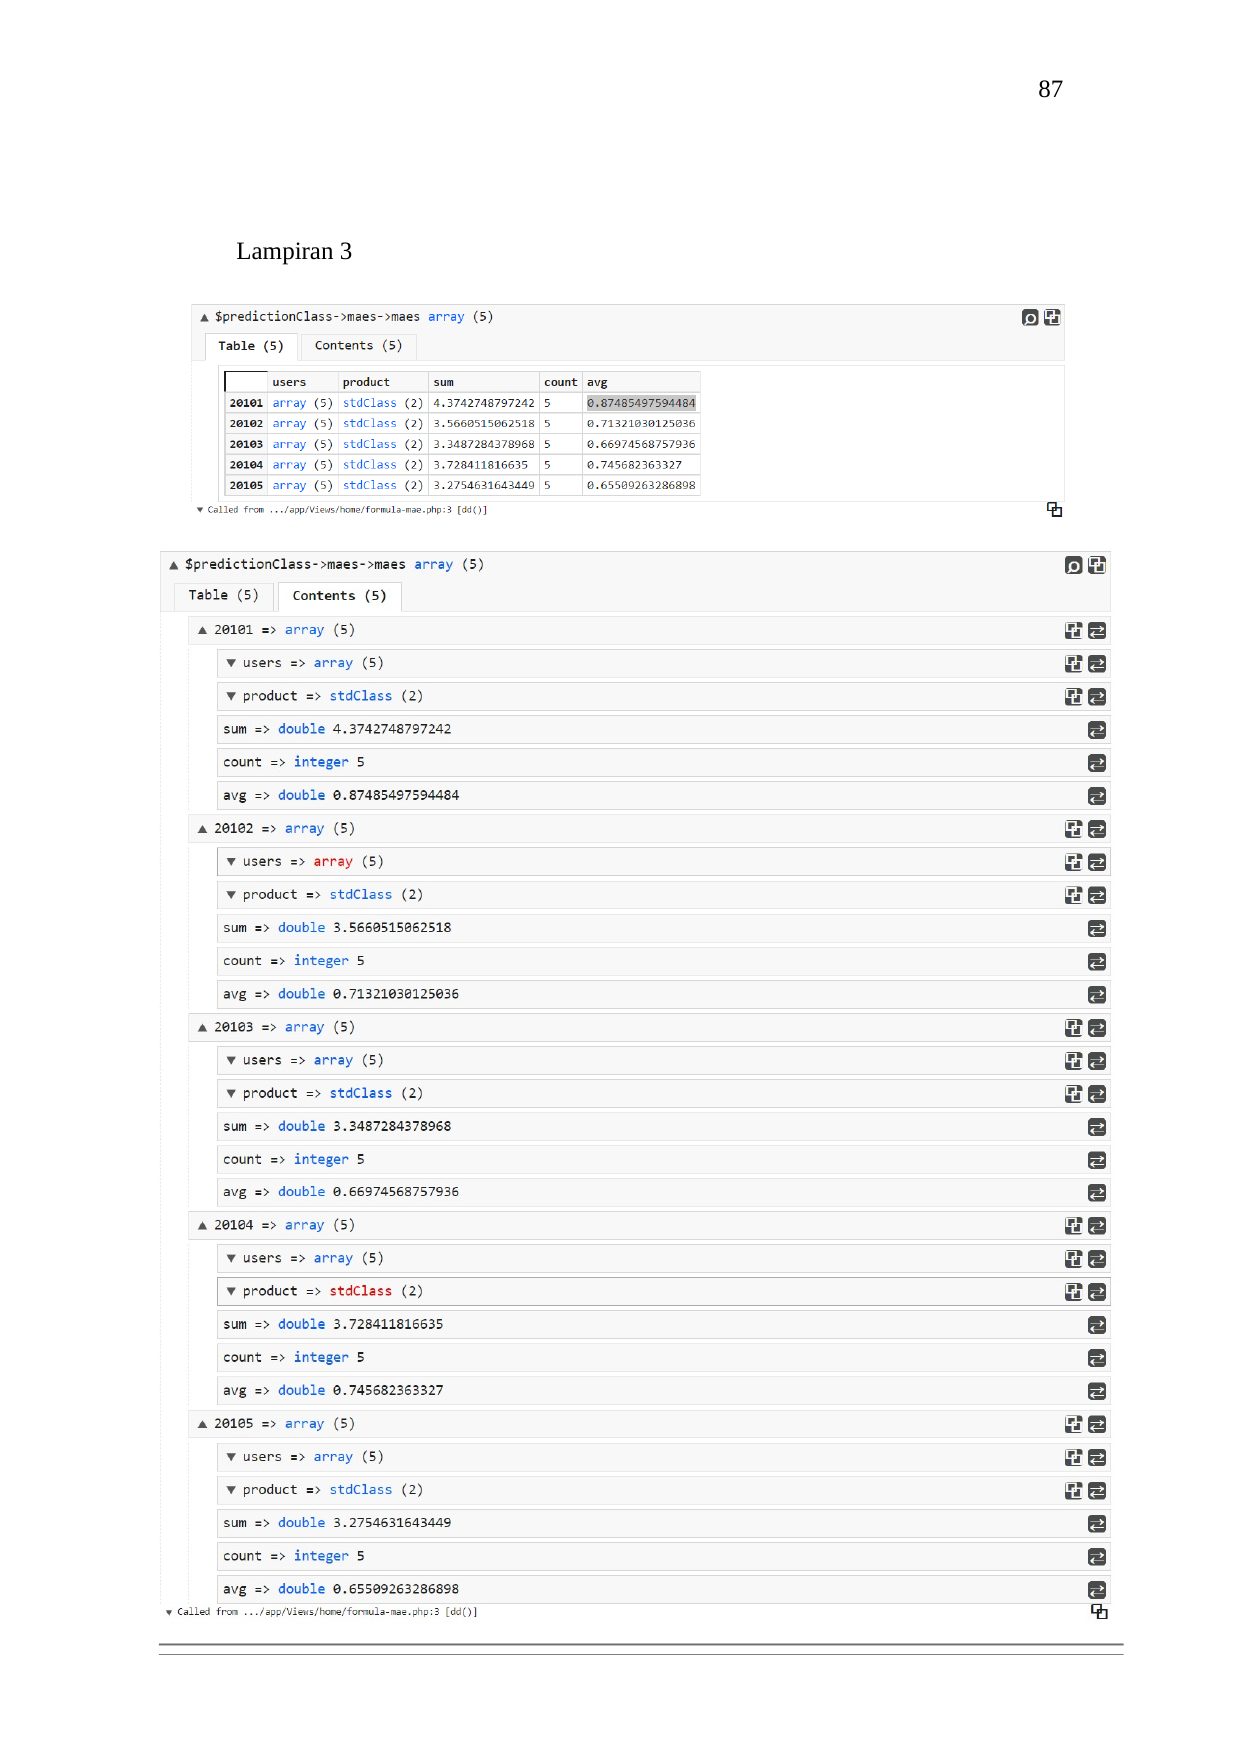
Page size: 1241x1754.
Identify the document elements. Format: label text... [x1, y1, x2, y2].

picture [185, 297, 1071, 526]
text Lampiran 3 [236, 236, 1063, 265]
picture [158, 541, 1124, 1655]
